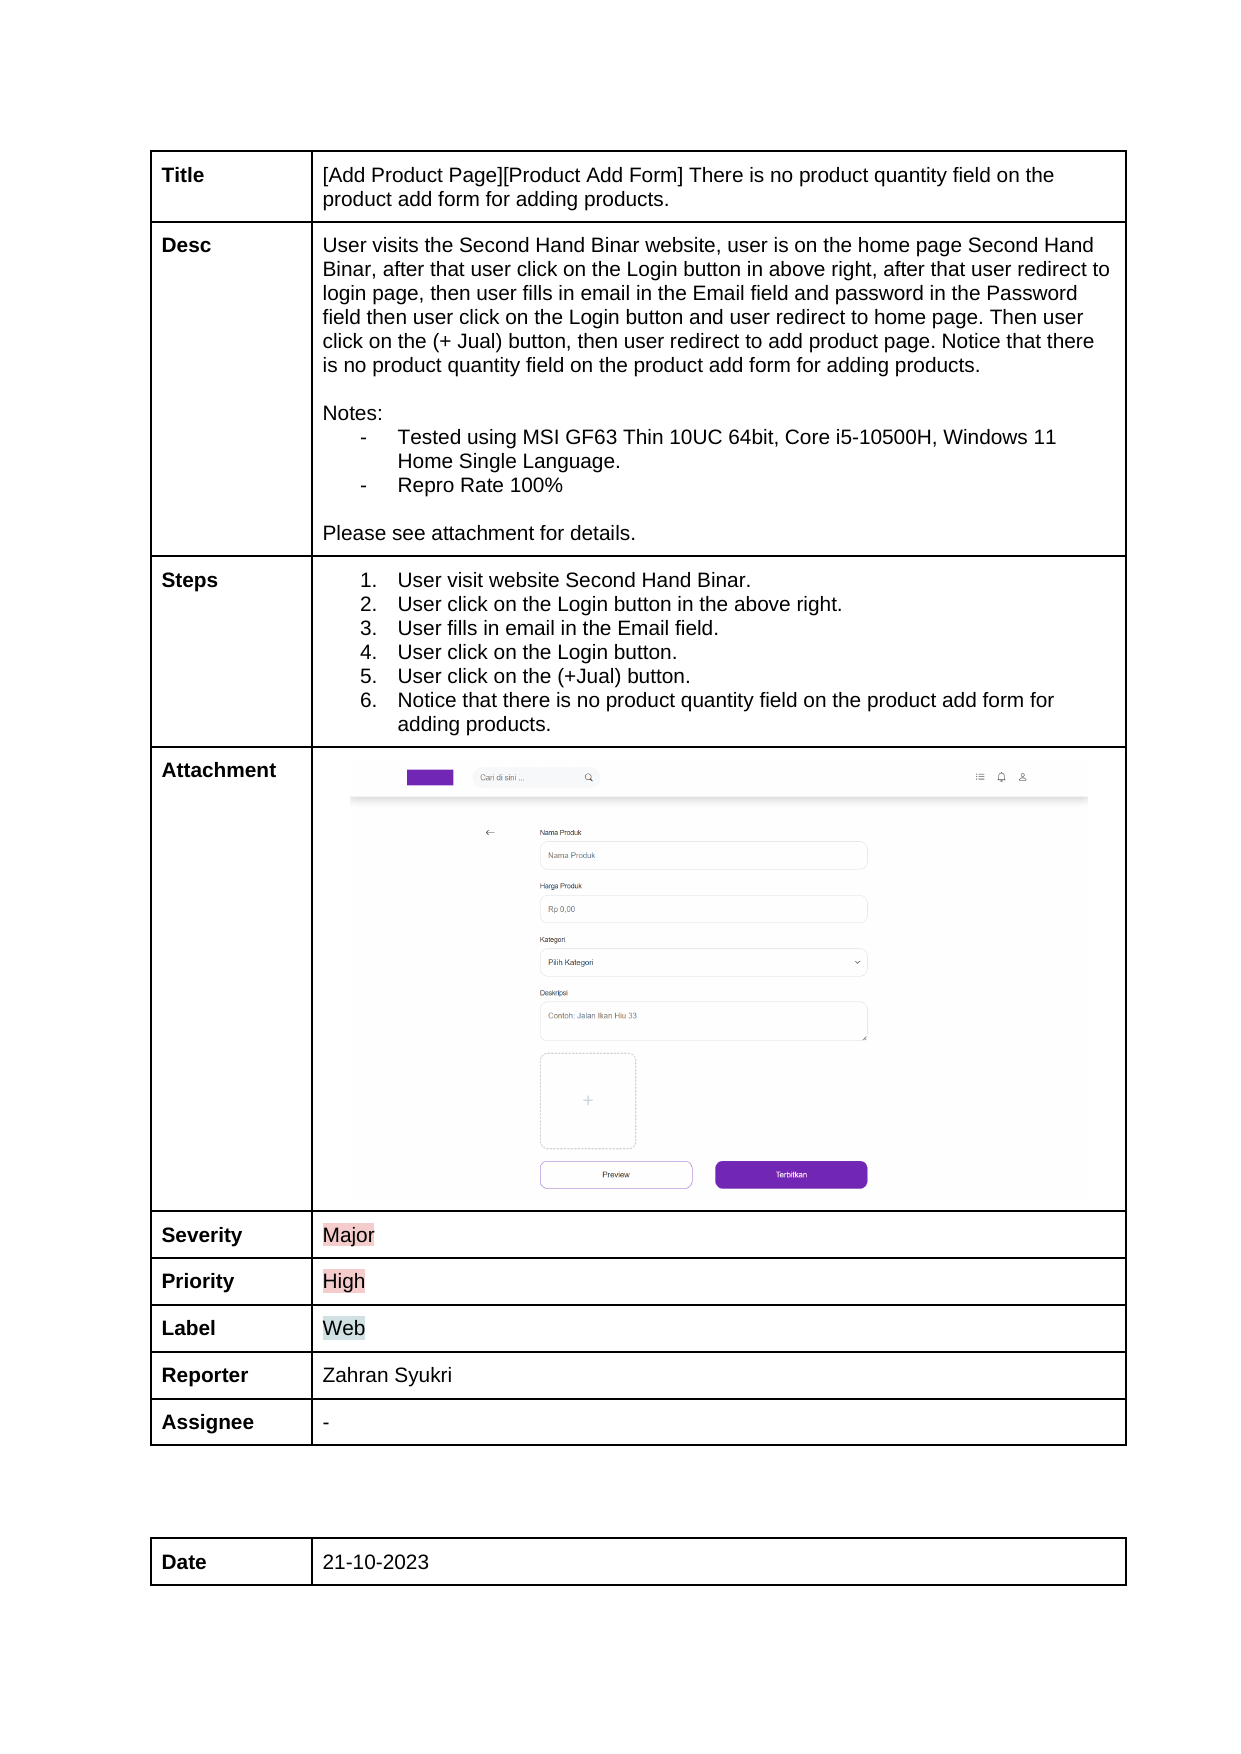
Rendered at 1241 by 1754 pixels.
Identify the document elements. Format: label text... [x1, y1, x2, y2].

table_cell Label [152, 1306, 311, 1351]
table_cell Web [313, 1306, 1125, 1351]
table_cell - [313, 1400, 1125, 1444]
table_cell Steps [152, 557, 311, 746]
table_cell [Add Product Page][Product Add Form] There is no product quantity field on the product add form for adding products. [313, 152, 1125, 221]
table_cell Assignee [152, 1400, 311, 1444]
table_cell Reporter [152, 1353, 311, 1397]
table_header 21-10-2023 [313, 1539, 1125, 1584]
table_cell Severity [152, 1212, 311, 1257]
table_cell Major [313, 1212, 1125, 1257]
table_cell User visit website Second Hand Binar. User click on the Login button in the above right. User fills in email in the Email field. User click on the Login button. User click on the (+Jual) button. Notice that there is no product quantity field on the product add form for adding products. [313, 557, 1125, 746]
table_cell High [313, 1259, 1125, 1304]
table_cell Zahran Syukri [313, 1353, 1125, 1397]
table_header Date [152, 1539, 311, 1584]
table_cell Desc [152, 223, 311, 555]
table_cell Title [152, 152, 311, 221]
table_cell Attachment [152, 748, 311, 1210]
table_cell [313, 748, 1125, 1210]
table_cell Priority [152, 1259, 311, 1304]
picture [350, 758, 1089, 1200]
table_cell User visits the Second Hand Binar website, user is on the home page Second Hand Binar, after that user click on the Login button in above right, after that user redirect to login page, then user fills in email in the Email field and password in the Password field then user click on the Login button and user redirect to home page. Then user click on the (+ Jual) button, then user redirect to add product page. Notice that there is no product quantity field on the product add form for adding products. Notes: Tested using MSI GF63 Thin 10UC 64bit, Core i5-10500H, Windows 11 Home Single Language. Repro Rate 100% Please see attachment for details. [313, 223, 1125, 555]
